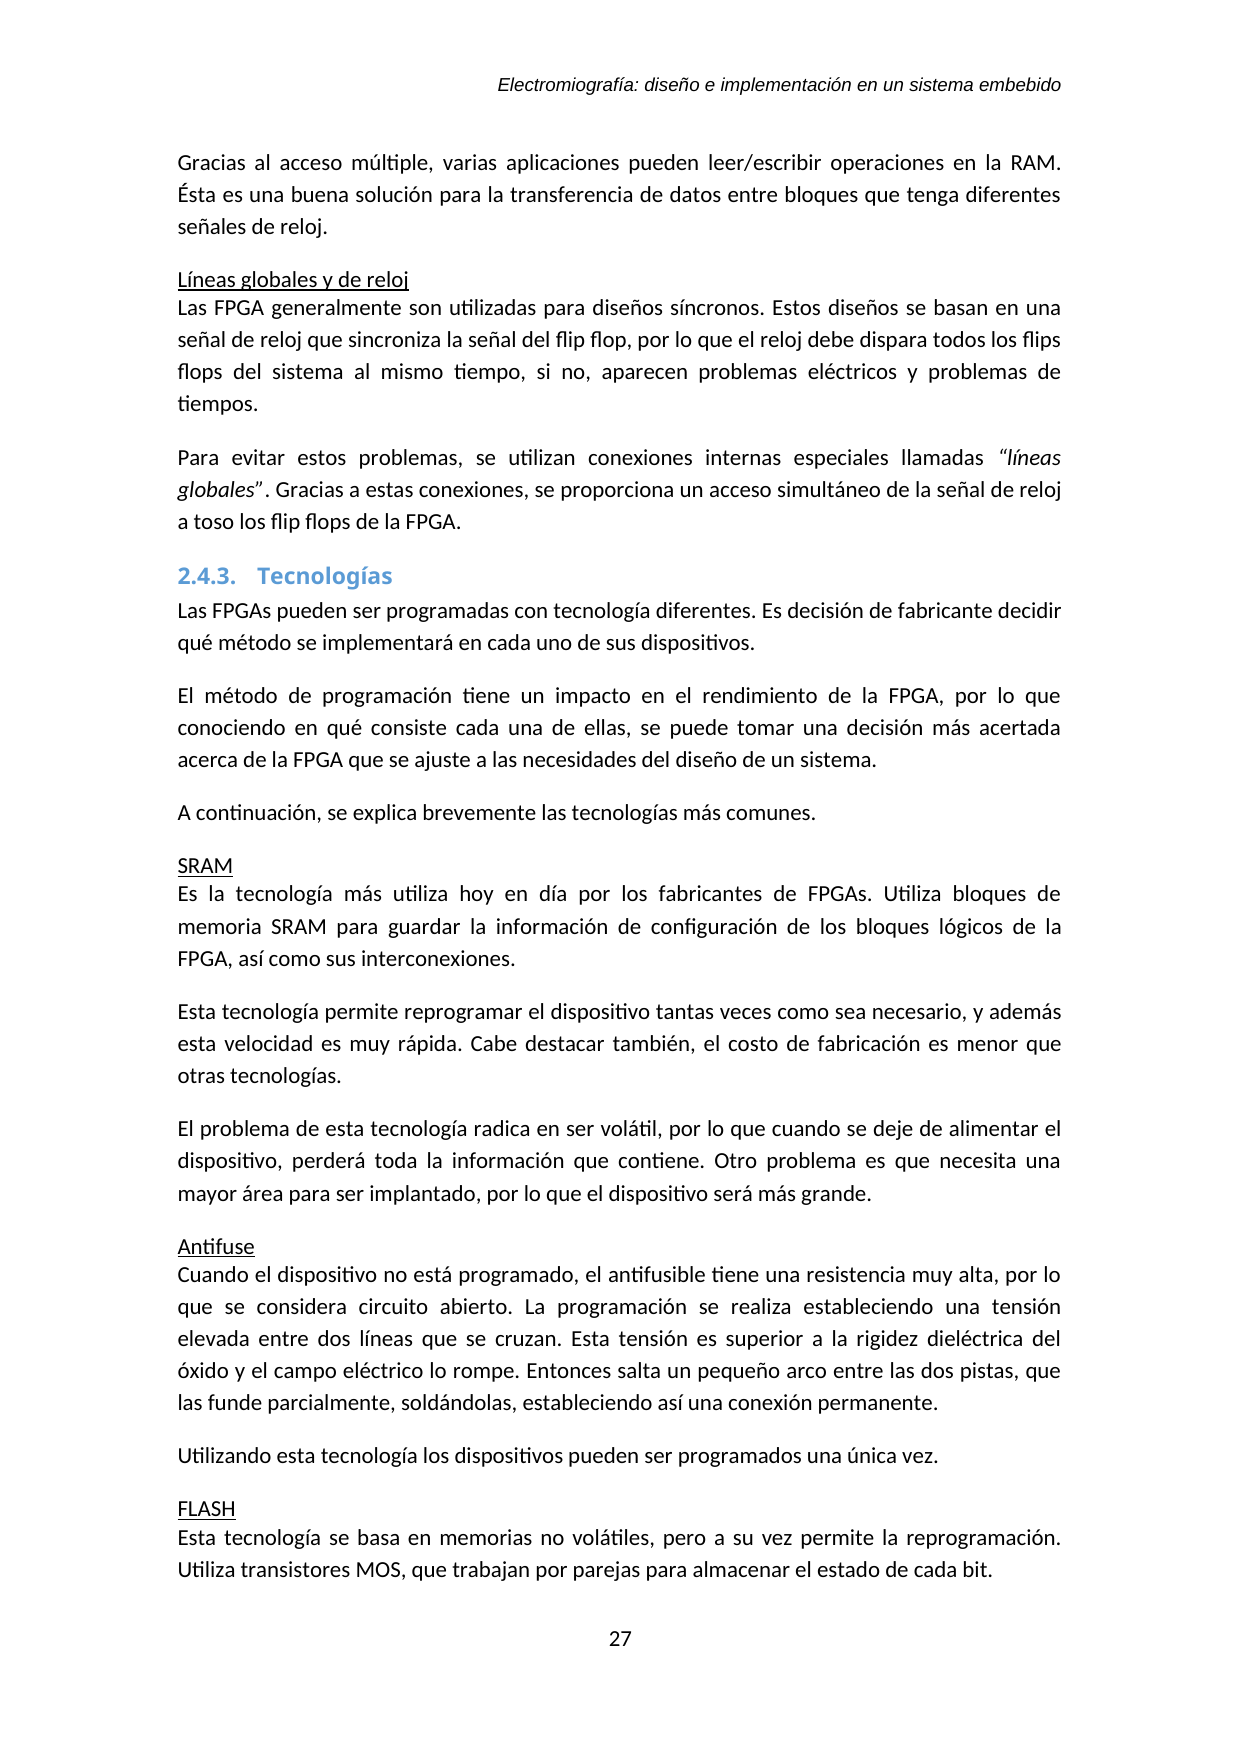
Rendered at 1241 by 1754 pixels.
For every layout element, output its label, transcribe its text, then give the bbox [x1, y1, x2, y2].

text Para evitar estos problemas, se utilizan conexiones internas especiales llamadas “líneas globales”. Gracias a estas conexiones, se proporciona un acceso simultáneo de la señal de reloj a toso los flip flops de la FPGA. [177, 443, 1063, 535]
text Gracias al acceso múltiple, varias aplicaciones pueden leer/escribir operaciones en la RAM. Ésta es una buena solución para la transferencia de datos entre bloques que tenga diferentes señales de reloj. [177, 148, 1063, 240]
text SRAM [177, 852, 1063, 879]
text Esta tecnología permite reprogramar el dispositivo tantas veces como sea necesario, y además esta velocidad es muy rápida. Cabe destacar también, el costo de fabricación es menor que otras tecnologías. [177, 997, 1063, 1089]
text A continuación, se explica brevemente las tecnologías más comunes. [177, 798, 1063, 827]
text Es la tecnología más utiliza hoy en día por los fabricantes de FPGAs. Utiliza bloques de memoria SRAM para guardar la información de configuración de los bloques lógicos de la FPGA, así como sus interconexiones. [177, 879, 1063, 972]
text Líneas globales y de reloj [177, 265, 1063, 293]
text Antifuse [177, 1232, 1063, 1260]
text El problema de esta tecnología radica en ser volátil, por lo que cuando se deje de alimentar el dispositivo, perderá toda la información que contiene. Otro problema es que necesita una mayor área para ser implantado, por lo que el dispositivo será más grande. [177, 1114, 1063, 1207]
text Las FPGA generalmente son utilizadas para diseños síncronos. Estos diseños se basan en una señal de reloj que sincroniza la señal del flip flop, por lo que el reloj debe dispara todos los flips flops del sistema al mismo tiempo, si no, aparecen problemas eléctricos y problemas de tiempos. [177, 293, 1063, 418]
text El método de programación tiene un impacto en el rendimiento de la FPGA, por lo que conociendo en qué consiste cada una de ellas, se puede tomar una decisión más acertada acerca de la FPGA que se ajuste a las necesidades del diseño de un sistema. [177, 681, 1063, 773]
text Esta tecnología se basa en memorias no volátiles, pero a su vez permite la reprogramación. Utiliza transistores MOS, que trabajan por parejas para almacenar el estado de cada bit. [177, 1523, 1063, 1583]
text Utilizando esta tecnología los dispositivos pueden ser programados una única vez. [177, 1442, 1063, 1469]
subtitle Tecnologías [177, 560, 1063, 591]
text FLASH [177, 1494, 1063, 1523]
text Cuando el dispositivo no está programado, el antifusible tiene una resistencia muy alta, por lo que se considera circuito abierto. La programación se realiza estableciendo una tensión elevada entre dos líneas que se cruzan. Esta tensión es superior a la rigidez dieléctrica del óxido y el campo eléctrico lo rompe. Entonces salta un pequeño arco entre las dos pistas, que las funde parcialmente, soldándolas, estableciendo así una conexión permanente. [177, 1260, 1063, 1417]
text Las FPGAs pueden ser programadas con tecnología diferentes. Es decisión de fabricante decidir qué método se implementará en cada uno de sus dispositivos. [177, 596, 1063, 656]
